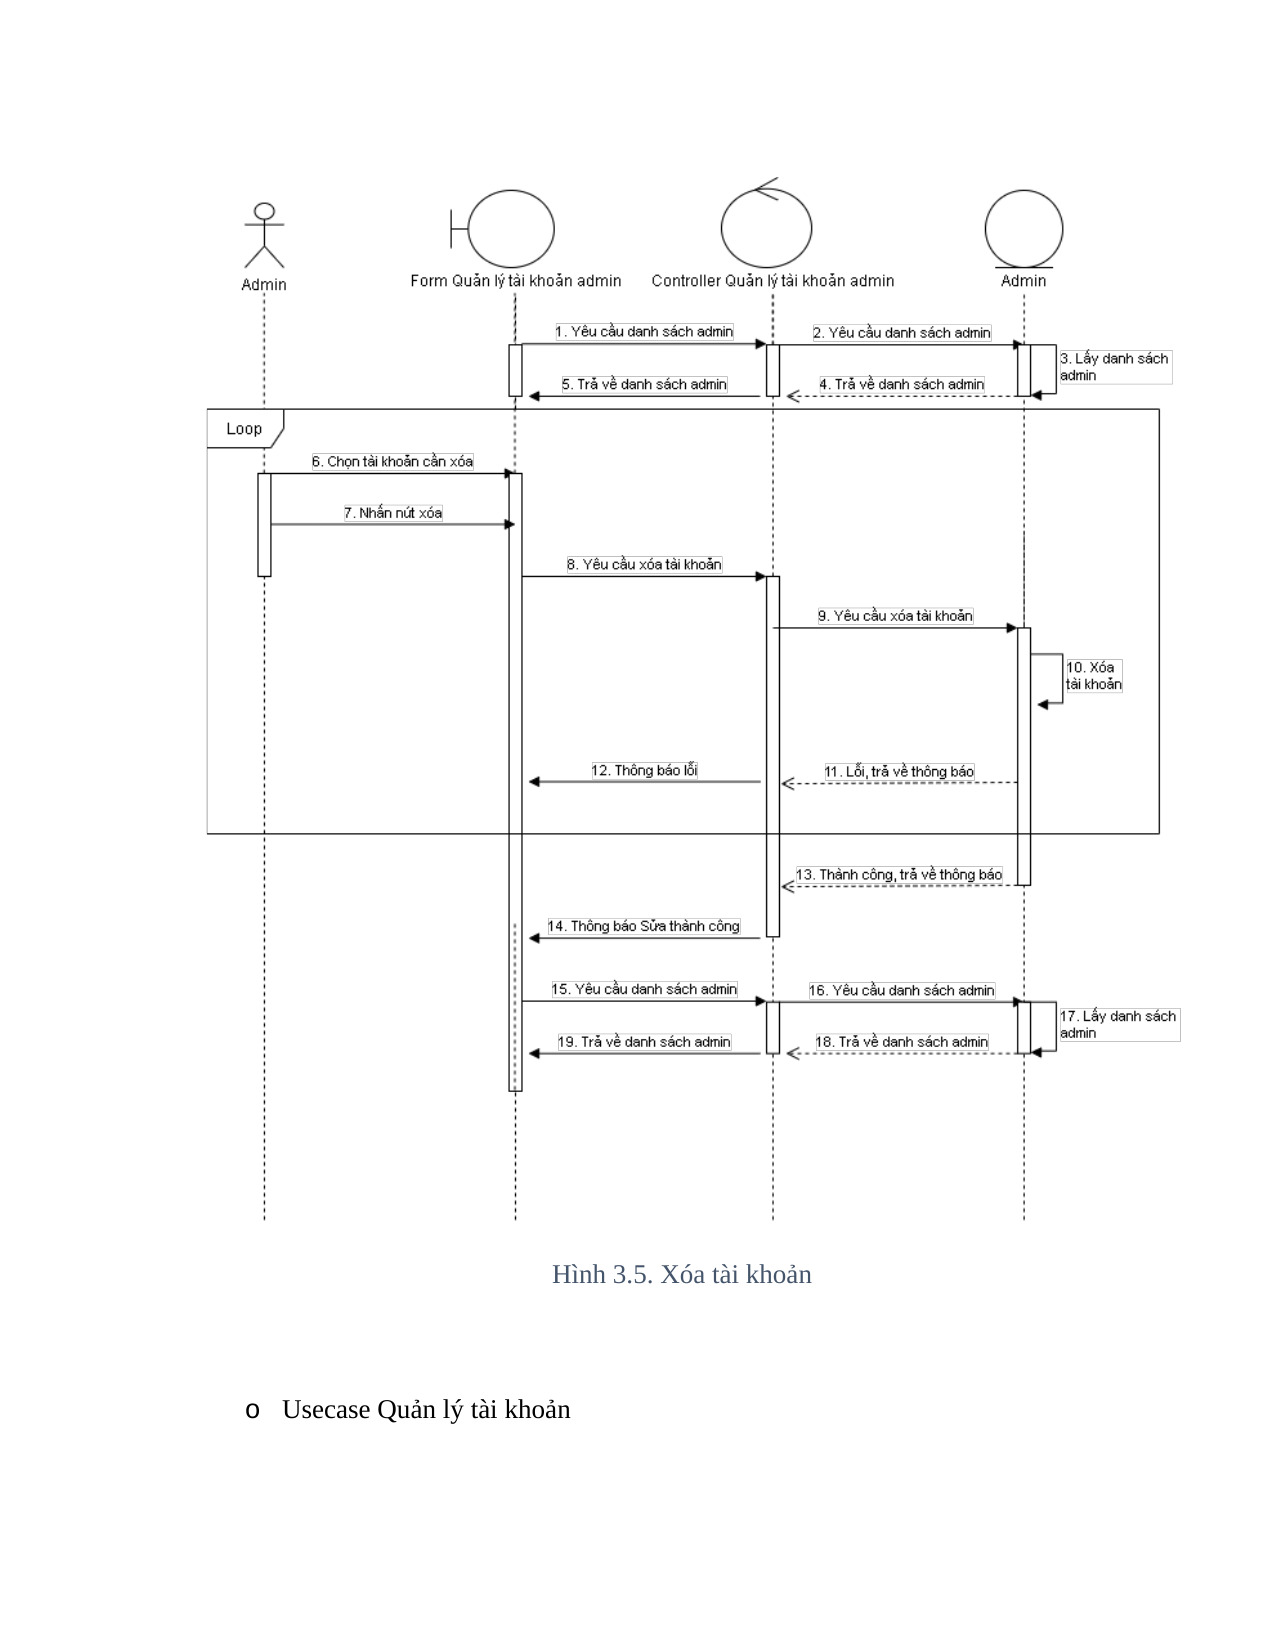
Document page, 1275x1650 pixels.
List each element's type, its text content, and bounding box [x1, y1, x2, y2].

list Usecase Quản lý tài khoản [244, 1393, 1157, 1426]
text Hình 3.5. Xóa tài khoản [207, 1258, 1157, 1289]
picture [206, 177, 1182, 1222]
